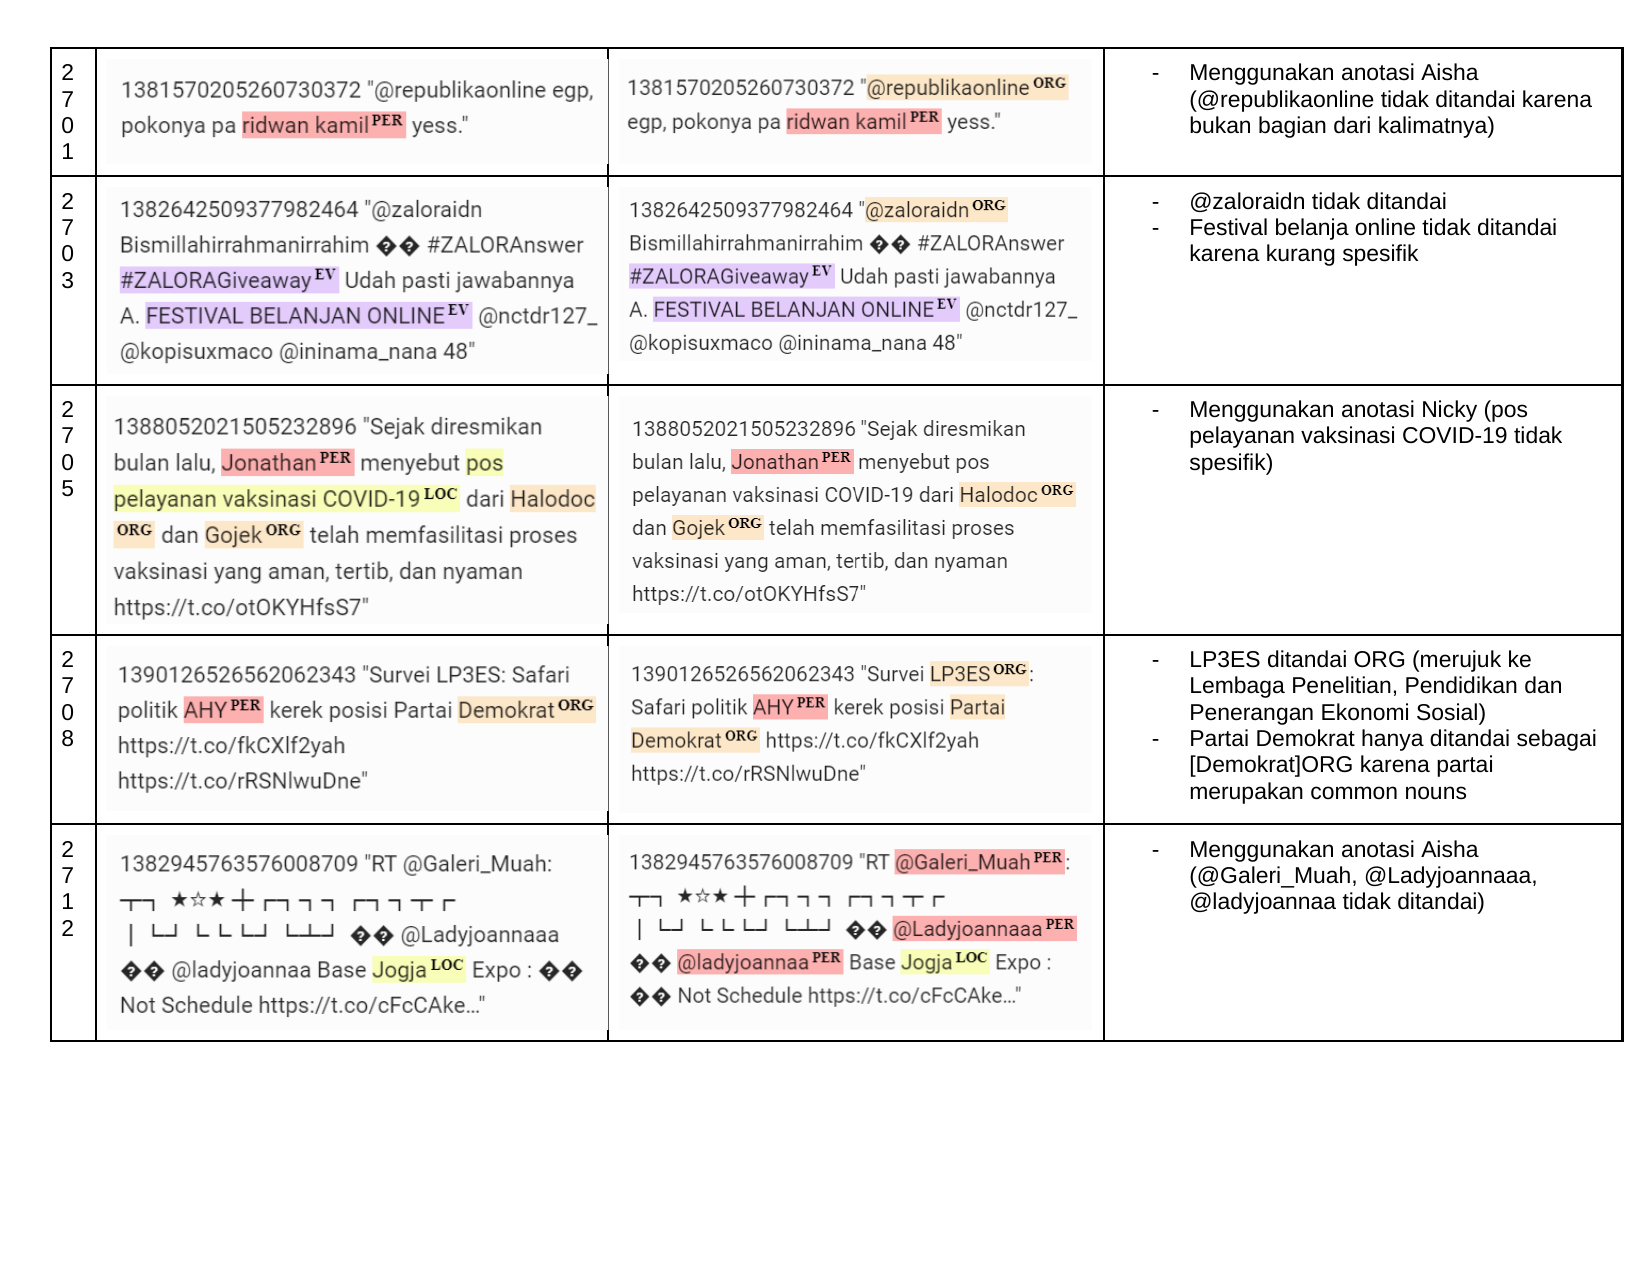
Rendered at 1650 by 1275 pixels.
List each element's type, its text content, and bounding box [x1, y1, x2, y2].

table_cell @zaloraidn tidak ditandai Festival belanja online tidak ditandai karena kurang spesifik [1105, 177, 1621, 383]
table_cell [97, 825, 607, 1040]
picture [618, 646, 1093, 813]
table_cell Menggunakan anotasi Aisha (@republikaonline tidak ditandai karena bukan bagian dari kalimatnya) [1105, 49, 1621, 175]
table_cell [97, 386, 607, 633]
picture [106, 646, 609, 811]
picture [618, 187, 1093, 361]
table_cell [97, 49, 607, 175]
table_cell [97, 636, 607, 823]
table_cell [609, 386, 1103, 633]
table_cell 2703 [52, 177, 95, 383]
picture [618, 396, 1093, 613]
picture [106, 59, 609, 164]
table_cell Menggunakan anotasi Nicky (pos pelayanan vaksinasi COVID-19 tidak spesifik) [1105, 386, 1621, 633]
table_cell Menggunakan anotasi Aisha (@Galeri_Muah, @Ladyjoannaaa, @ladyjoannaa tidak ditandai) [1105, 825, 1621, 1040]
table_cell 2701 [52, 49, 95, 175]
table_cell 2705 [52, 386, 95, 633]
table_cell 2708 [52, 636, 95, 823]
picture [106, 187, 609, 374]
table_cell [97, 177, 607, 383]
picture [106, 396, 609, 624]
table_cell [609, 49, 1103, 175]
picture [106, 835, 609, 1030]
table_cell 2712 [52, 825, 95, 1040]
table_cell [609, 636, 1103, 823]
table_cell LP3ES ditandai ORG (merujuk ke Lembaga Penelitian, Pendidikan dan Penerangan Ekonomi Sosial) Partai Demokrat hanya ditandai sebagai [Demokrat]ORG karena partai merupakan common nouns [1105, 636, 1621, 823]
picture [618, 835, 1093, 1030]
table_cell [609, 825, 1103, 1040]
table_cell [609, 177, 1103, 383]
picture [618, 59, 1093, 164]
